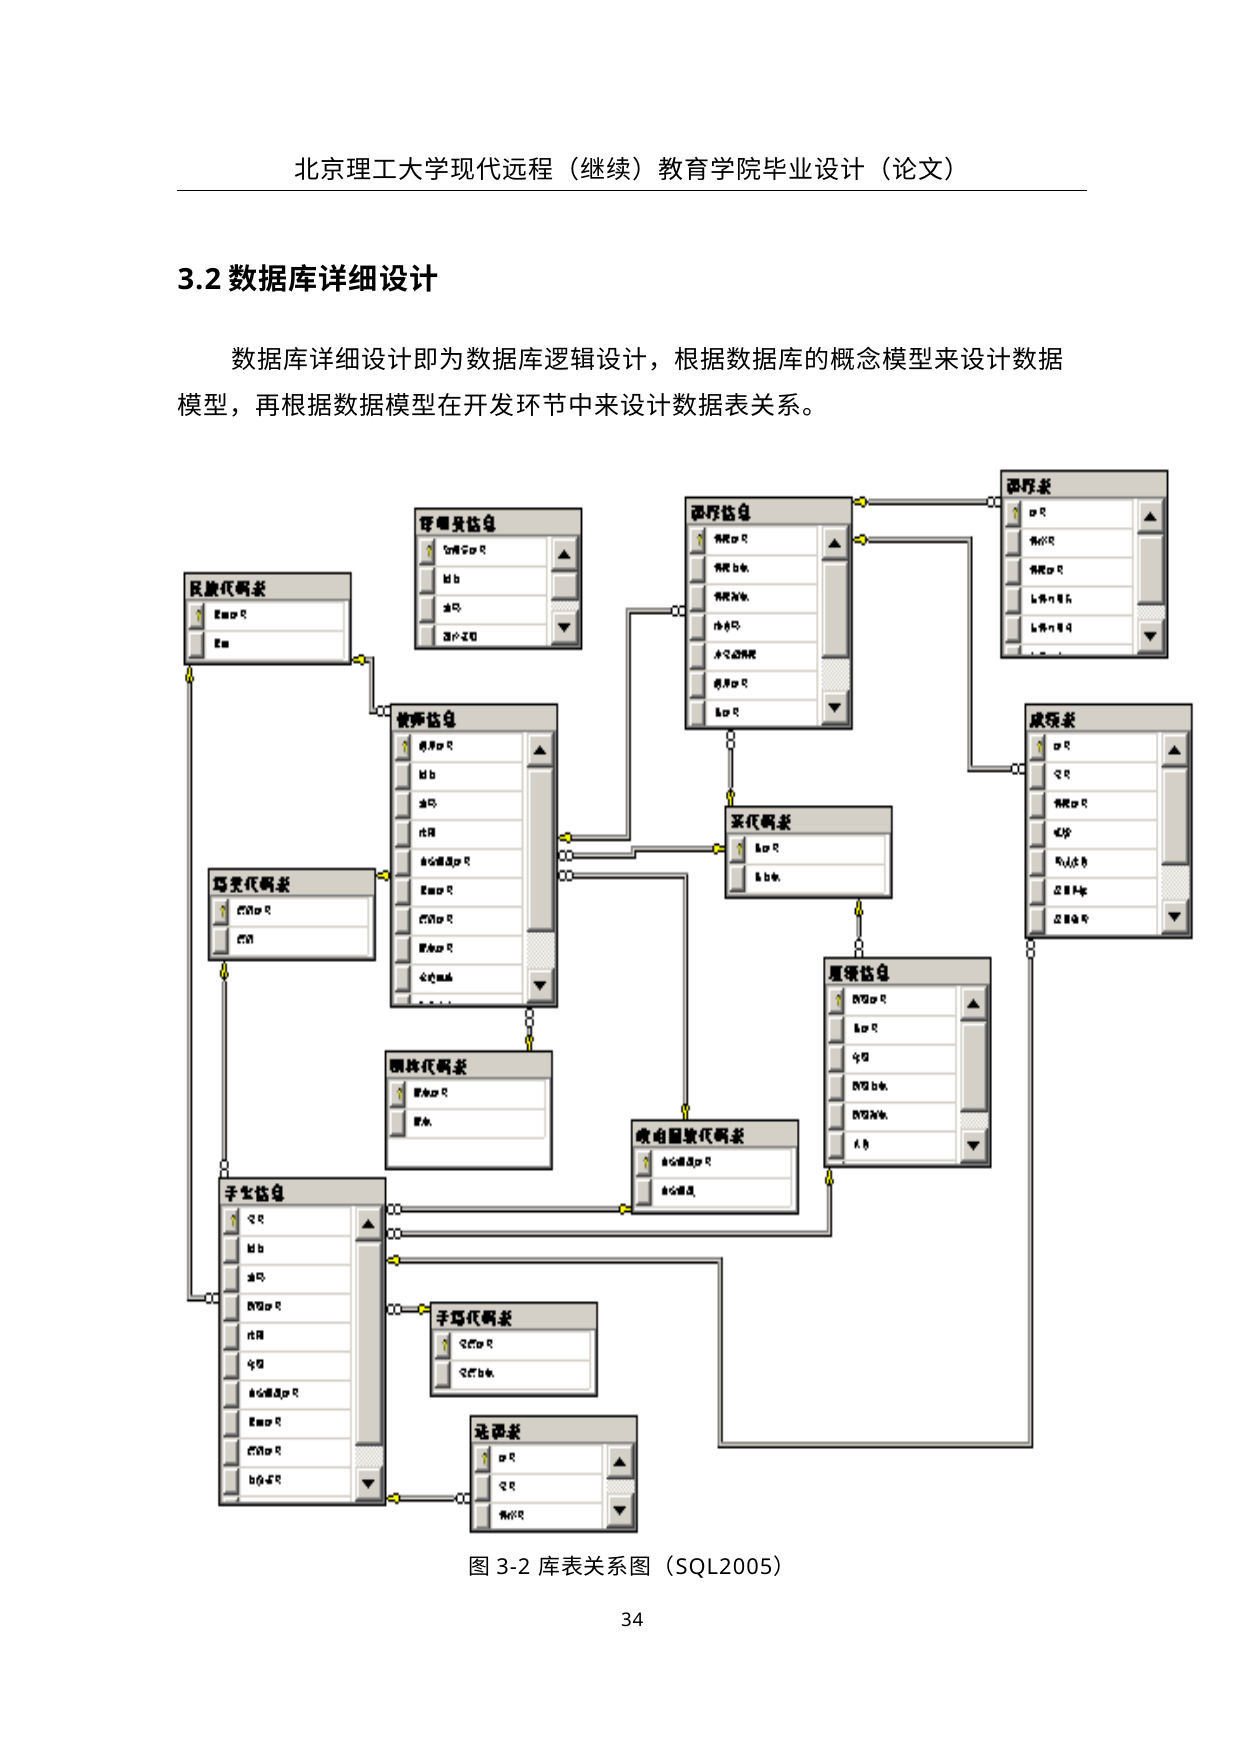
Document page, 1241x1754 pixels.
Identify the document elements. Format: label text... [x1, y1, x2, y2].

text 数据库详细设计即为数据库逻辑设计，根据数据库的概念模型来设计数据模型，再根据数据模型在开发环节中来设计数据表关系。 [177, 332, 1087, 423]
picture [177, 457, 1200, 1538]
text 图3-2 库表关系图（SQL2005） [177, 1538, 1087, 1583]
subtitle 3.2数据库详细设计 [177, 236, 1087, 303]
